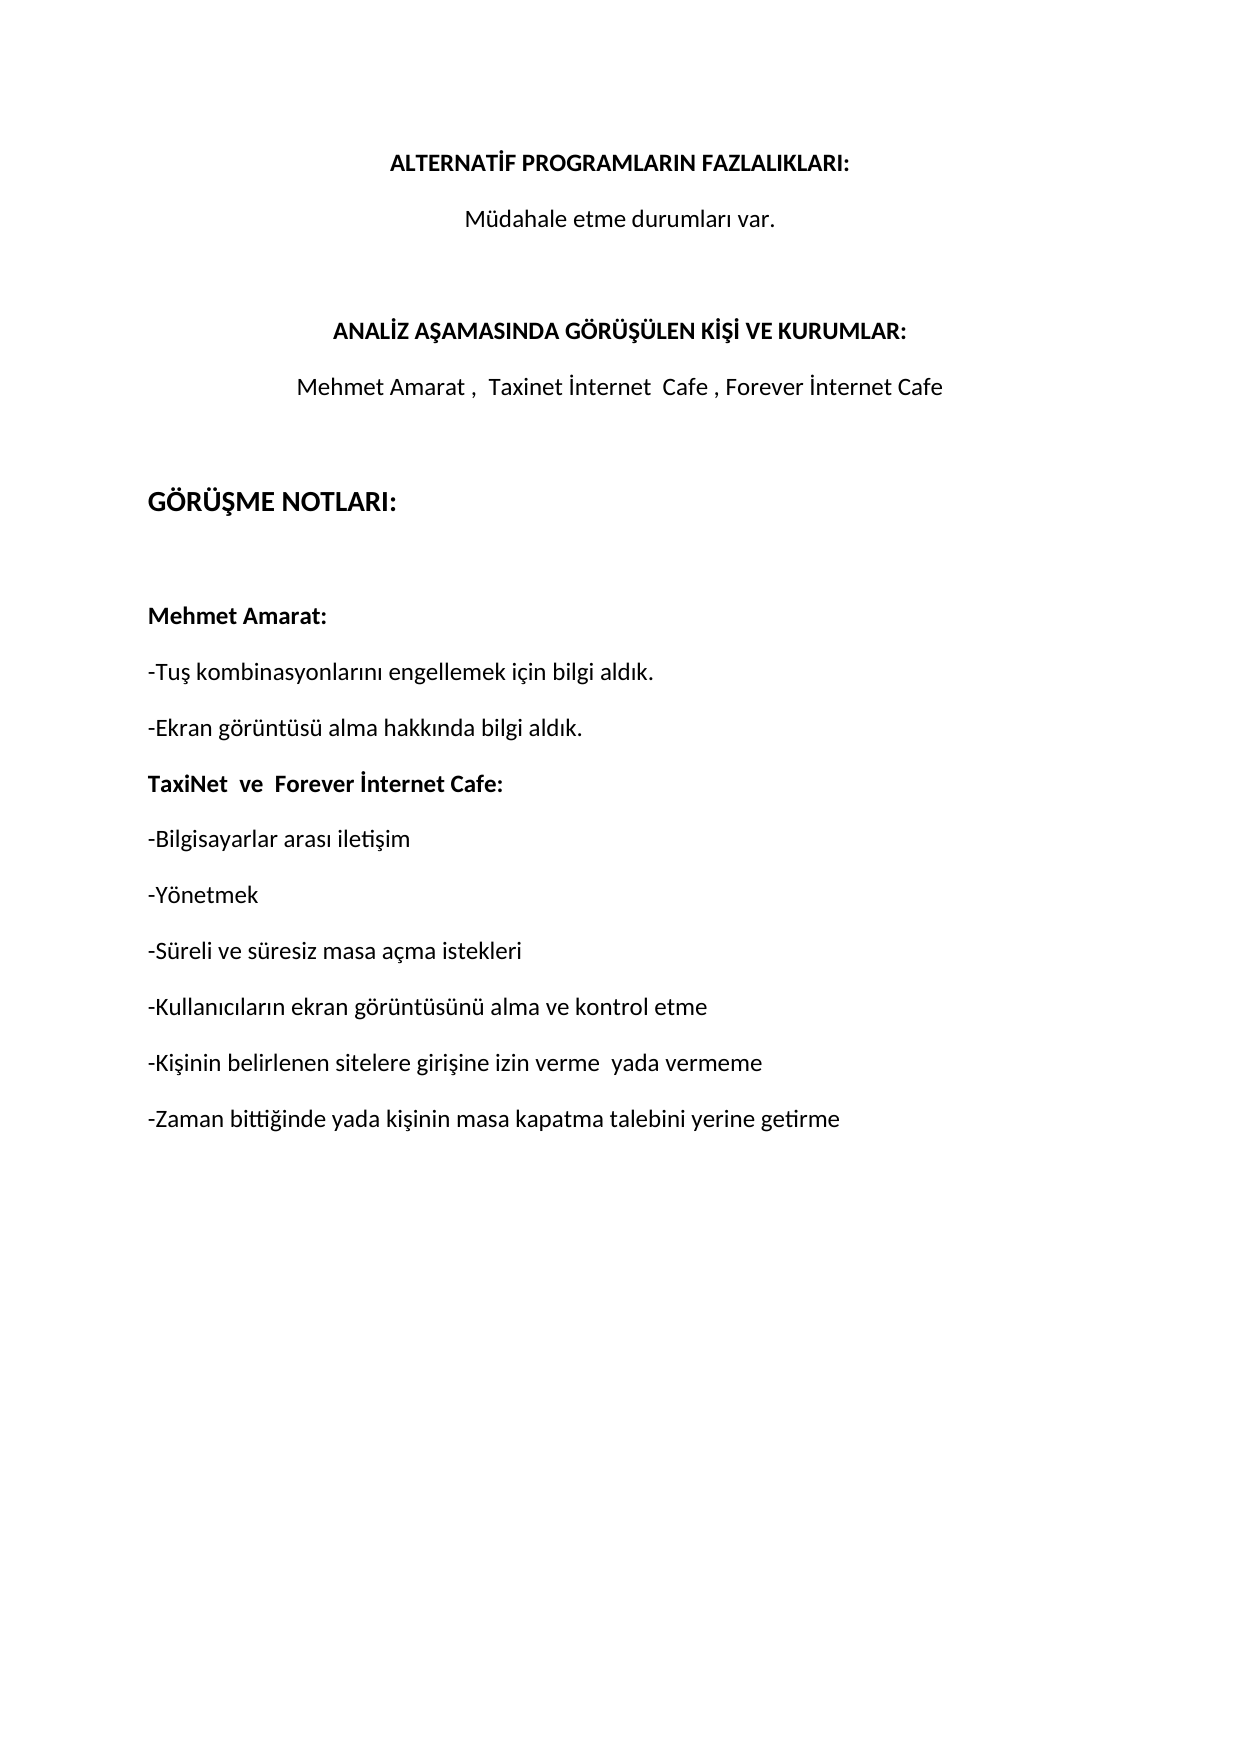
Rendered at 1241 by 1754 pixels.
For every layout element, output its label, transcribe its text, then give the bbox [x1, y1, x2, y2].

text -Süreli ve süresiz masa açma istekleri [148, 935, 1093, 966]
text -Yönetmek [148, 879, 1093, 910]
text TaxiNet ve Forever İnternet Cafe: [148, 768, 1093, 798]
text Müdahale etme durumları var. [148, 203, 1093, 234]
text ANALİZ AŞAMASINDA GÖRÜŞÜLEN KİŞİ VE KURUMLAR: [148, 315, 1093, 346]
text -Kişinin belirlenen sitelere girişine izin verme yada vermeme [148, 1047, 1093, 1077]
text -Zaman bittiğinde yada kişinin masa kapatma talebini yerine getirme [148, 1103, 1093, 1133]
text ALTERNATİF PROGRAMLARIN FAZLALIKLARI: [148, 148, 1093, 178]
text Mehmet Amarat , Taxinet İnternet Cafe , Forever İnternet Cafe [148, 371, 1093, 401]
text GÖRÜŞME NOTLARI: [148, 483, 1093, 518]
text Mehmet Amarat: [148, 600, 1093, 631]
text -Ekran görüntüsü alma hakkında bilgi aldık. [148, 712, 1093, 742]
text -Tuş kombinasyonlarını engellemek için bilgi aldık. [148, 656, 1093, 687]
text -Kullanıcıların ekran görüntüsünü alma ve kontrol etme [148, 991, 1093, 1022]
text -Bilgisayarlar arası iletişim [148, 823, 1093, 854]
